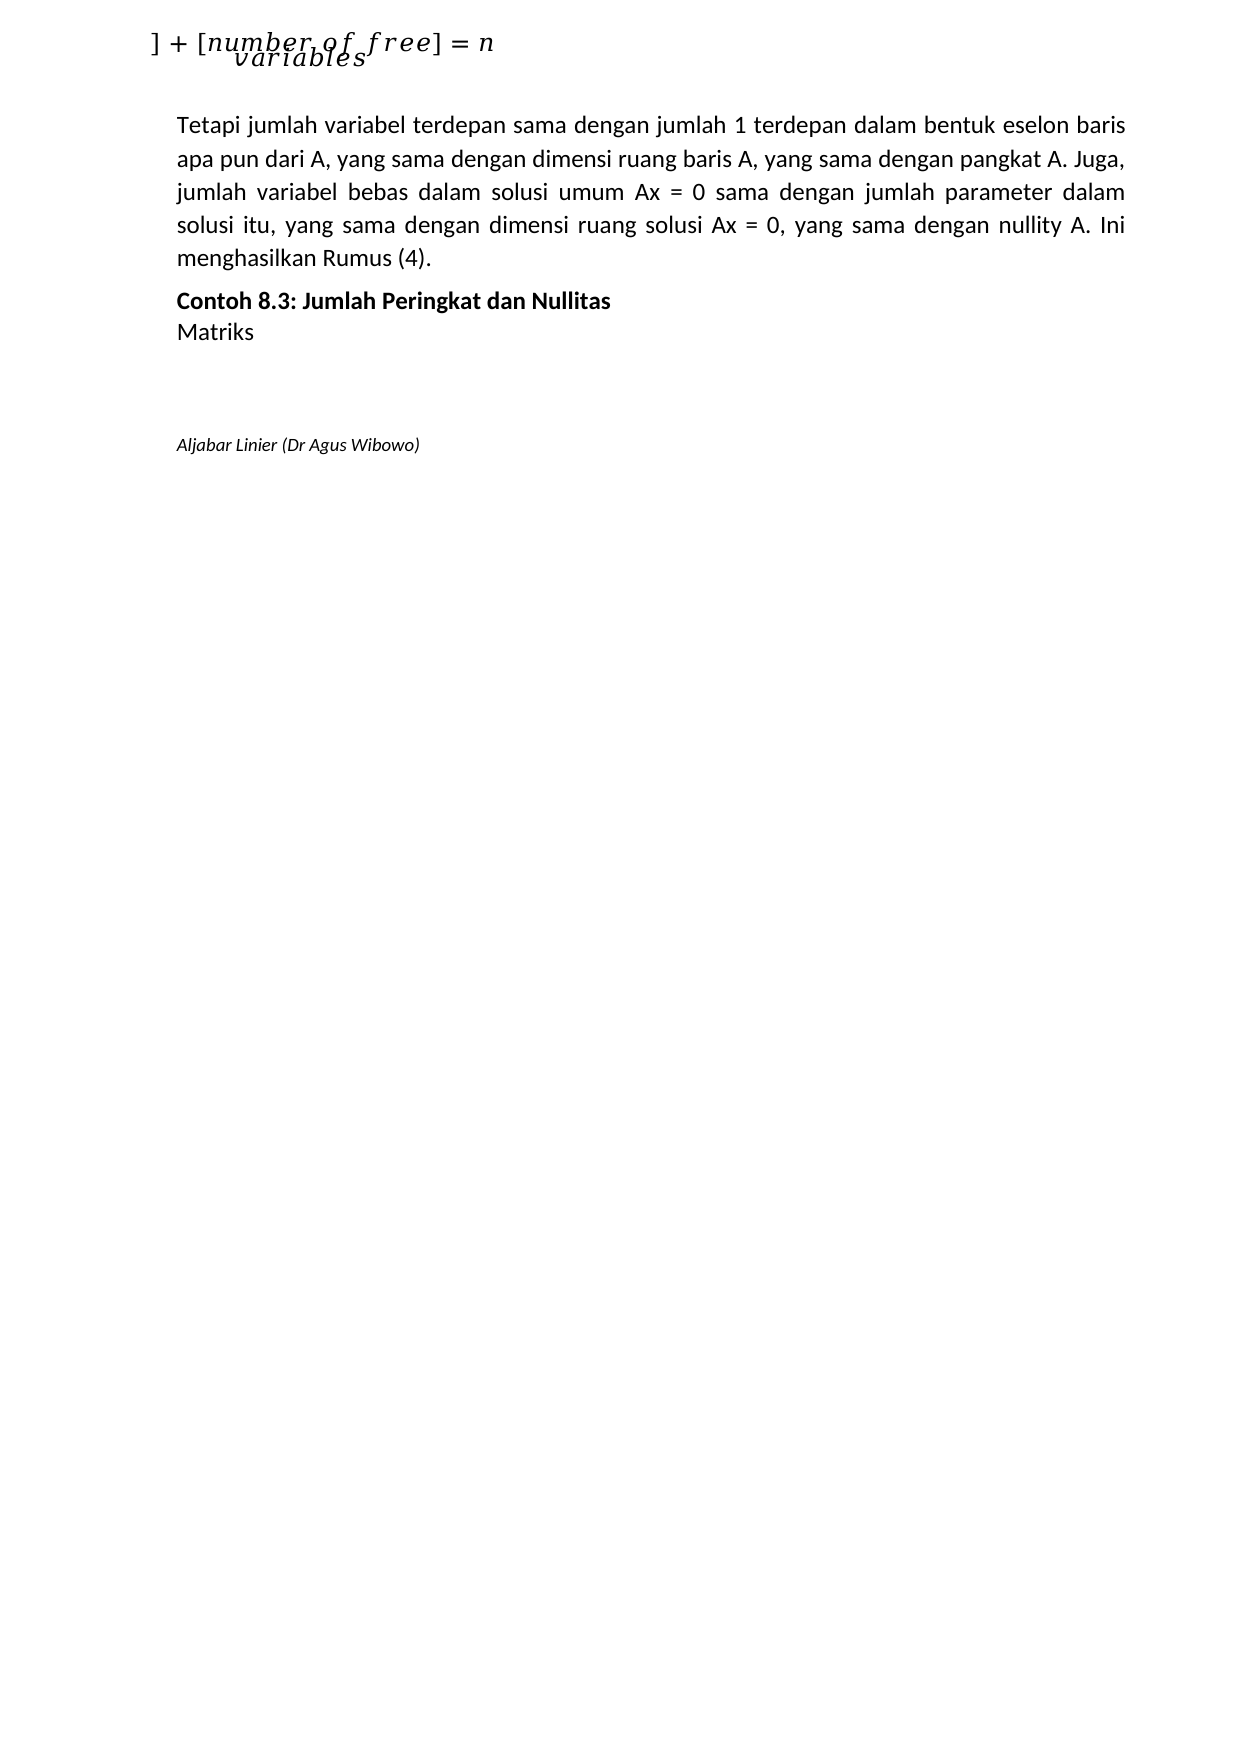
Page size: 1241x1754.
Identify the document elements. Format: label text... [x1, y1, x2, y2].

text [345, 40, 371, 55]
text 𝑣𝑎𝑟𝑖𝑎𝑏𝑙𝑒𝑠 [233, 55, 1130, 70]
text Aljabar Linier (Dr Agus Wibowo) [177, 436, 1130, 455]
text Tetapi jumlah variabel terdepan sama dengan jumlah 1 terdepan dalam bentuk eselon baris apa pun dari A, yang sama dengan dimensi ruang baris A, yang sama dengan pangkat A. Juga, jumlah variabel bebas dalam solusi umum Ax = 0 sama dengan jumlah parameter dalam solusi itu, yang sama dengan dimensi ruang solusi Ax = 0, yang sama dengan nullity A. Ini menghasilkan Rumus (4). [177, 109, 1127, 273]
text ] + [𝑛𝑢𝑚𝑏𝑒𝑟 𝑜𝑓 𝑓𝑟𝑒𝑒] = 𝑛 [439, 40, 1130, 55]
text Contoh 8.3: Jumlah Peringkat dan Nullitas Matriks [177, 285, 635, 347]
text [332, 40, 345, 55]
